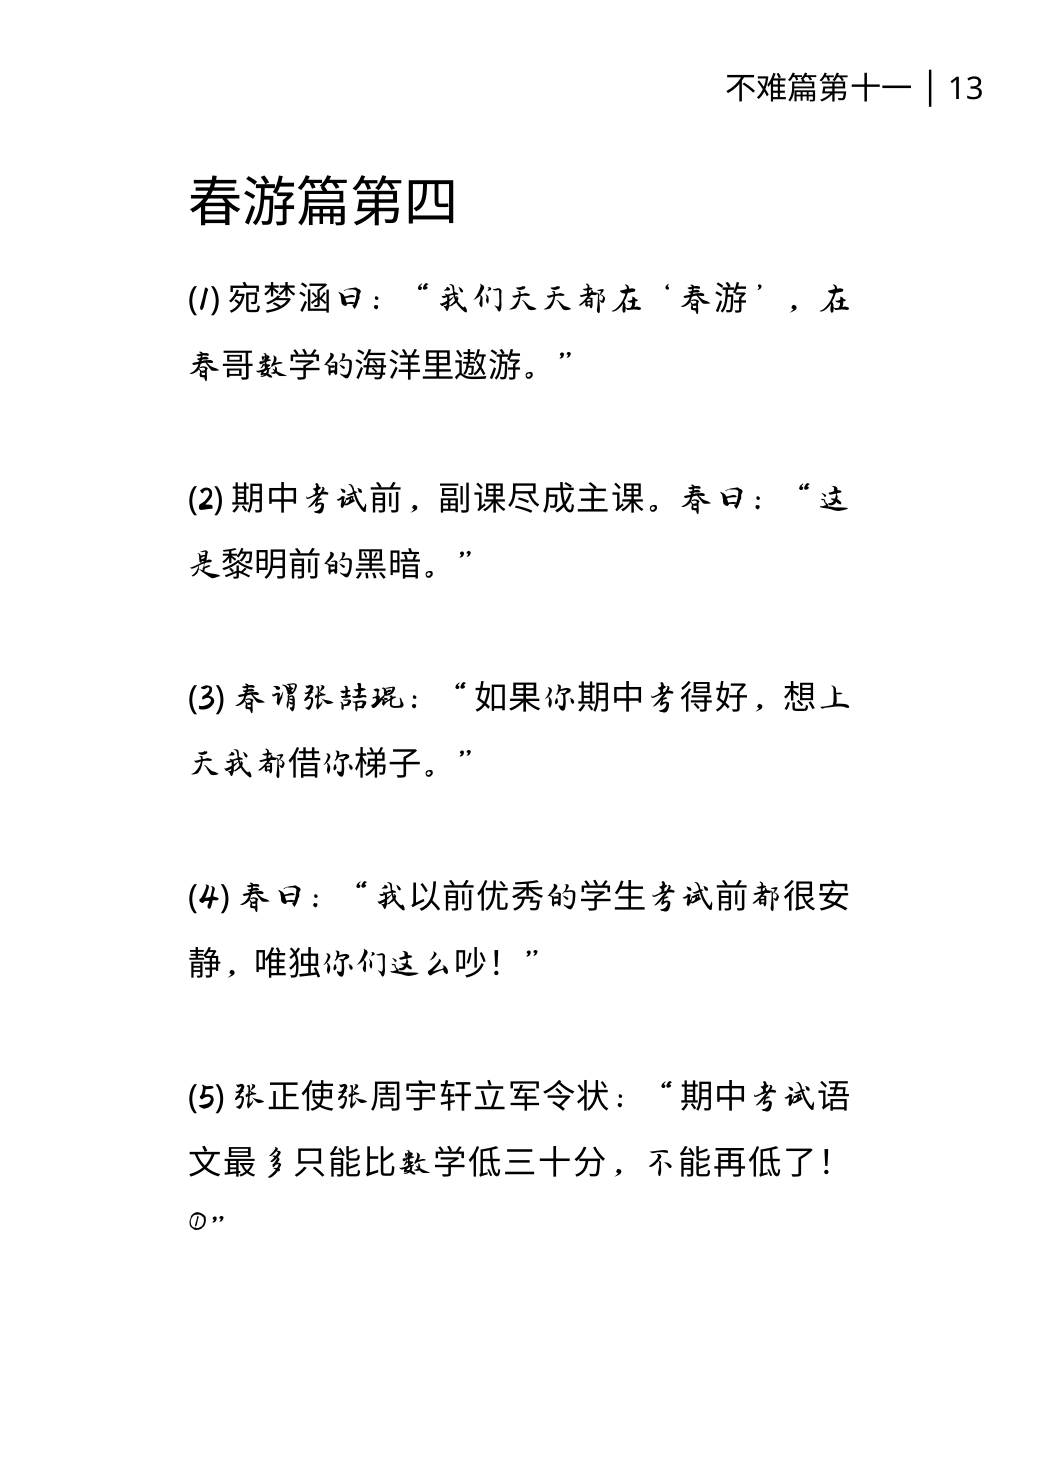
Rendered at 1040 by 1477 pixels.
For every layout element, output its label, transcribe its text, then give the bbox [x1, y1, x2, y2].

list 期中考试前，副课尽成主课。春曰：“这是黎明前的黑暗。” [188, 466, 852, 599]
text 春游篇第四 [188, 166, 852, 233]
list 张正使张周宇轩立军令状：“期中考试语文最多只能比数学低三十分，不能再低了！①” [188, 1064, 852, 1263]
list 宛梦涵曰：“我们天天都在‘春游’，在春哥数学的海洋里遨游。” [188, 266, 852, 399]
list 春谓张喆琨：“如果你期中考得好，想上天我都借你梯子。” [188, 665, 852, 798]
list 春曰：“我以前优秀的学生考试前都很安静，唯独你们这么吵！” [188, 864, 852, 997]
